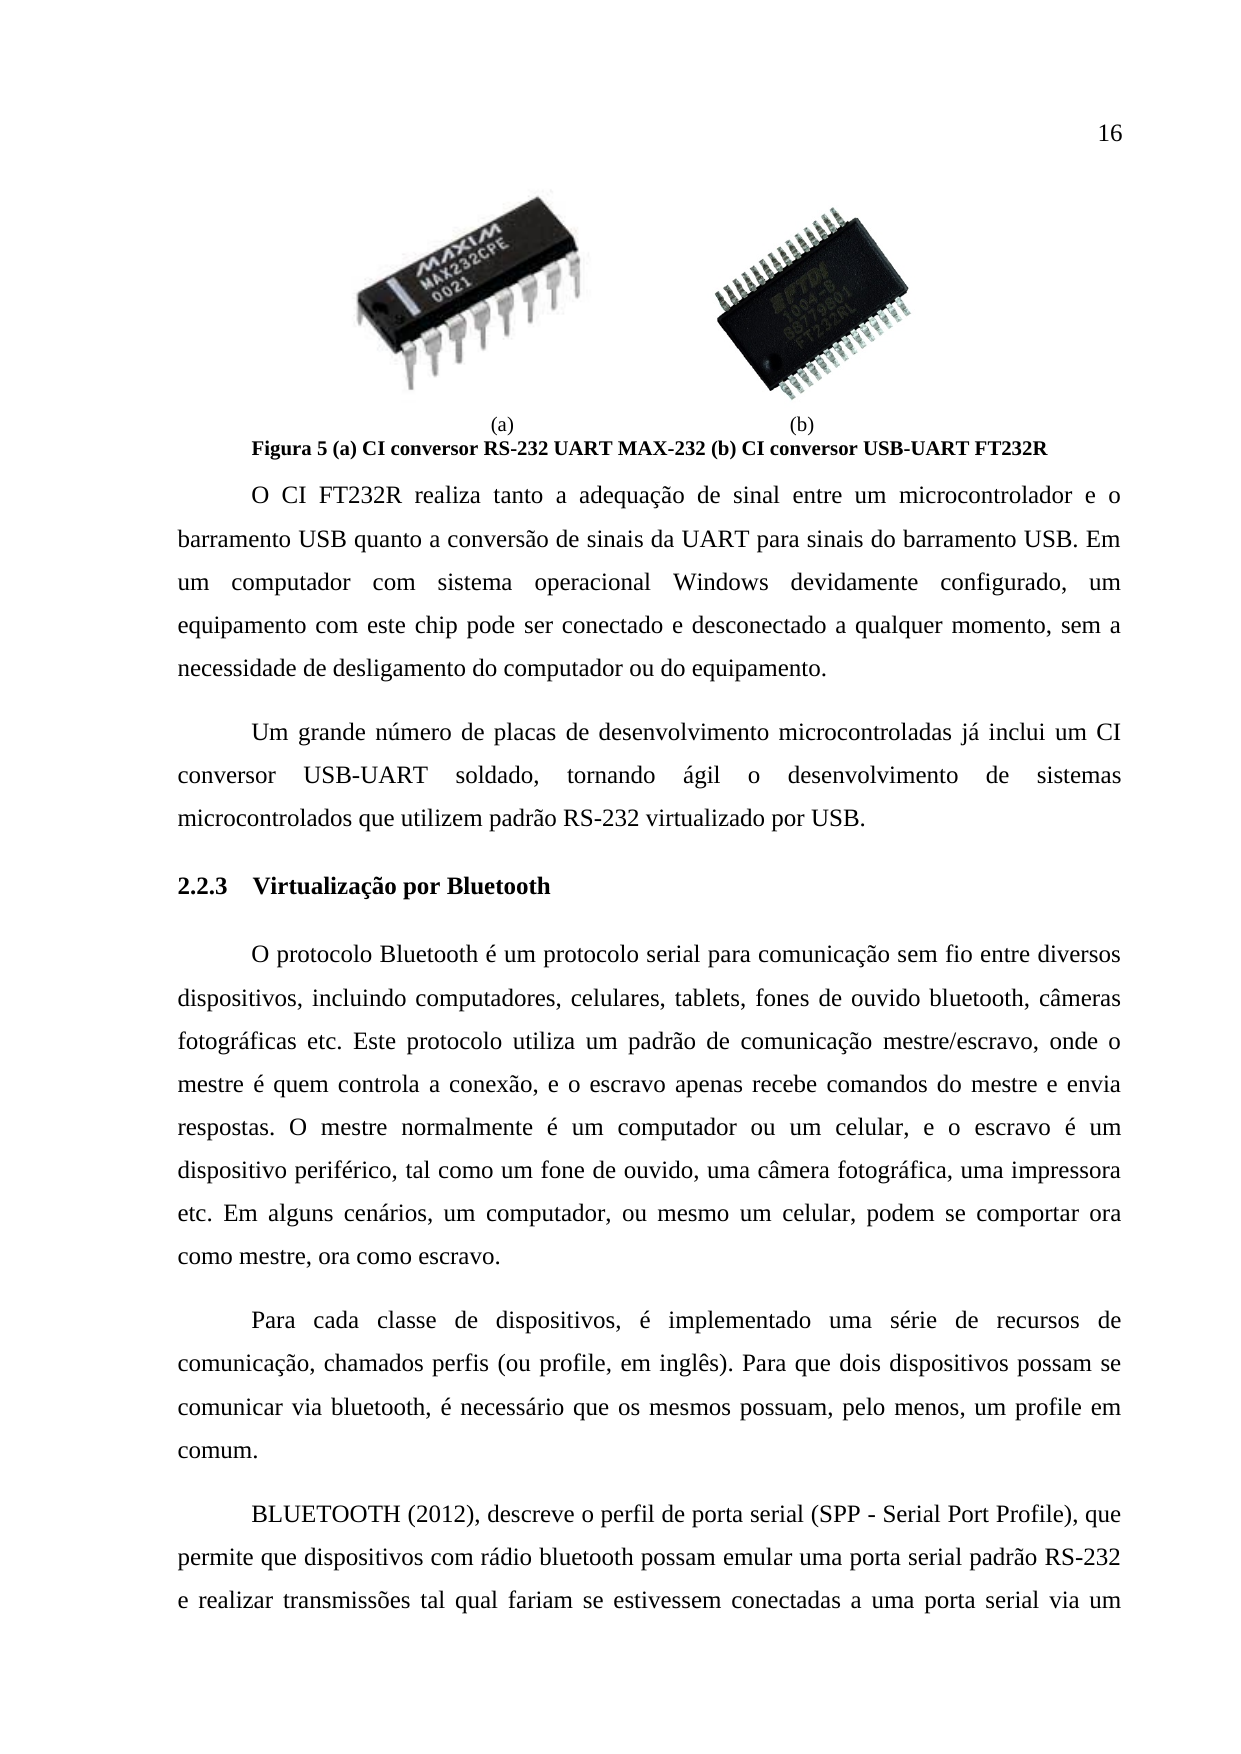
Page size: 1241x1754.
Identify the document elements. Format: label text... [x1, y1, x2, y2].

text O CI FT232R realiza tanto a adequação de sinal entre um microcontrolador e o barramento USB quanto a conversão de sinais da UART para sinais do barramento USB. Em um computador com sistema operacional Windows devidamente configurado, um equipamento com este chip pode ser conectado e desconectado a qualquer momento, sem a necessidade de desligamento do computador ou do equipamento. [177, 481, 1122, 682]
text Para cada classe de dispositivos, é implementado uma série de recursos de comunicação, chamados perfis (ou profile, em inglês). Para que dois dispositivos possam se comunicar via bluetooth, é necessário que os mesmos possuam, pelo menos, um profile em comum. [177, 1305, 1122, 1463]
text O protocolo Bluetooth é um protocolo serial para comunicação sem fio entre diversos dispositivos, incluindo computadores, celulares, tablets, fones de ouvido bluetooth, câmeras fotográficas etc. Este protocolo utiliza um padrão de comunicação mestre/escravo, onde o mestre é quem controla a conexão, e o escravo apenas recebe comandos do mestre e envia respostas. O mestre normalmente é um computador ou um celular, e o escravo é um dispositivo periférico, tal como um fone de ouvido, uma câmera fotográfica, uma impressora etc. Em alguns cenários, um computador, ou mesmo um celular, podem se comportar ora como mestre, ora como escravo. [177, 939, 1122, 1270]
picture [652, 200, 972, 412]
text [177, 1499, 1122, 1614]
text Um grande número de placas de desenvolvimento microcontroladas já inclui um CI conversor USB-UART soldado, tornando ágil o desenvolvimento de sistemas microcontrolados que utilizem padrão RS-232 virtualizado por USB. [177, 717, 1122, 832]
subtitle Virtualização por Bluetooth [177, 871, 1122, 900]
picture [327, 177, 609, 412]
text (a) (b) [177, 412, 1122, 436]
